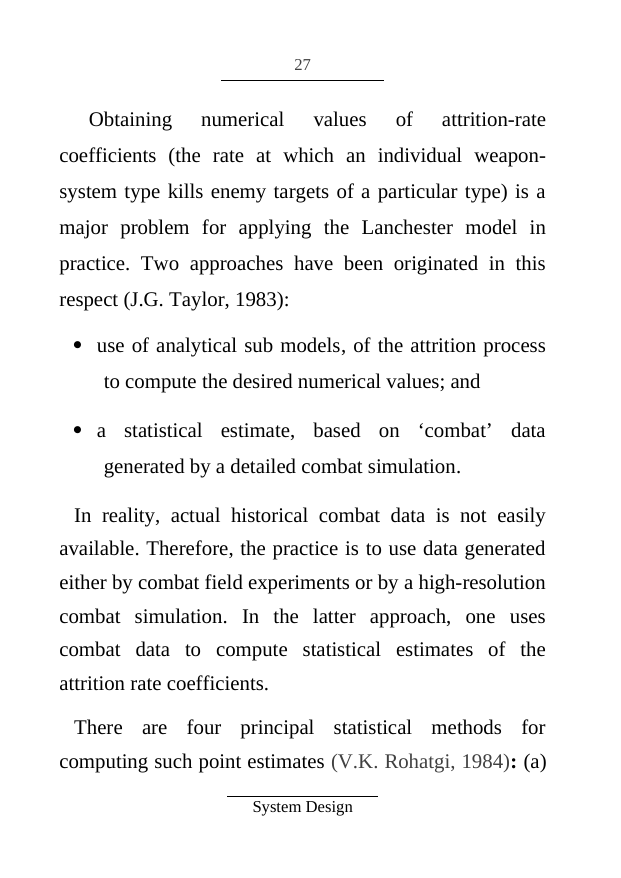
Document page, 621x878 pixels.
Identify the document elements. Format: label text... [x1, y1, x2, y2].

text a statistical estimate, based on ‘combat’ data generated by a detailed combat simulation. [74, 418, 546, 478]
text Obtaining numerical values of attrition-rate coefficients (the rate at which an individual weapon-system type kills enemy targets of a particular type) is a major problem for applying the Lanchester model in practice. Two approaches have been originated in this respect : [59, 107, 546, 311]
text use of analytical sub models, of the attrition process to compute the desired numerical values; and [74, 333, 546, 393]
text In reality, actual historical combat data is not easily available. Therefore, the practice is to use data generated either by combat field experiments or by a high-resolution combat simulation. In the latter approach, one uses combat data to compute statistical estimates of the attrition rate coefficients. [59, 503, 546, 695]
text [59, 715, 546, 773]
